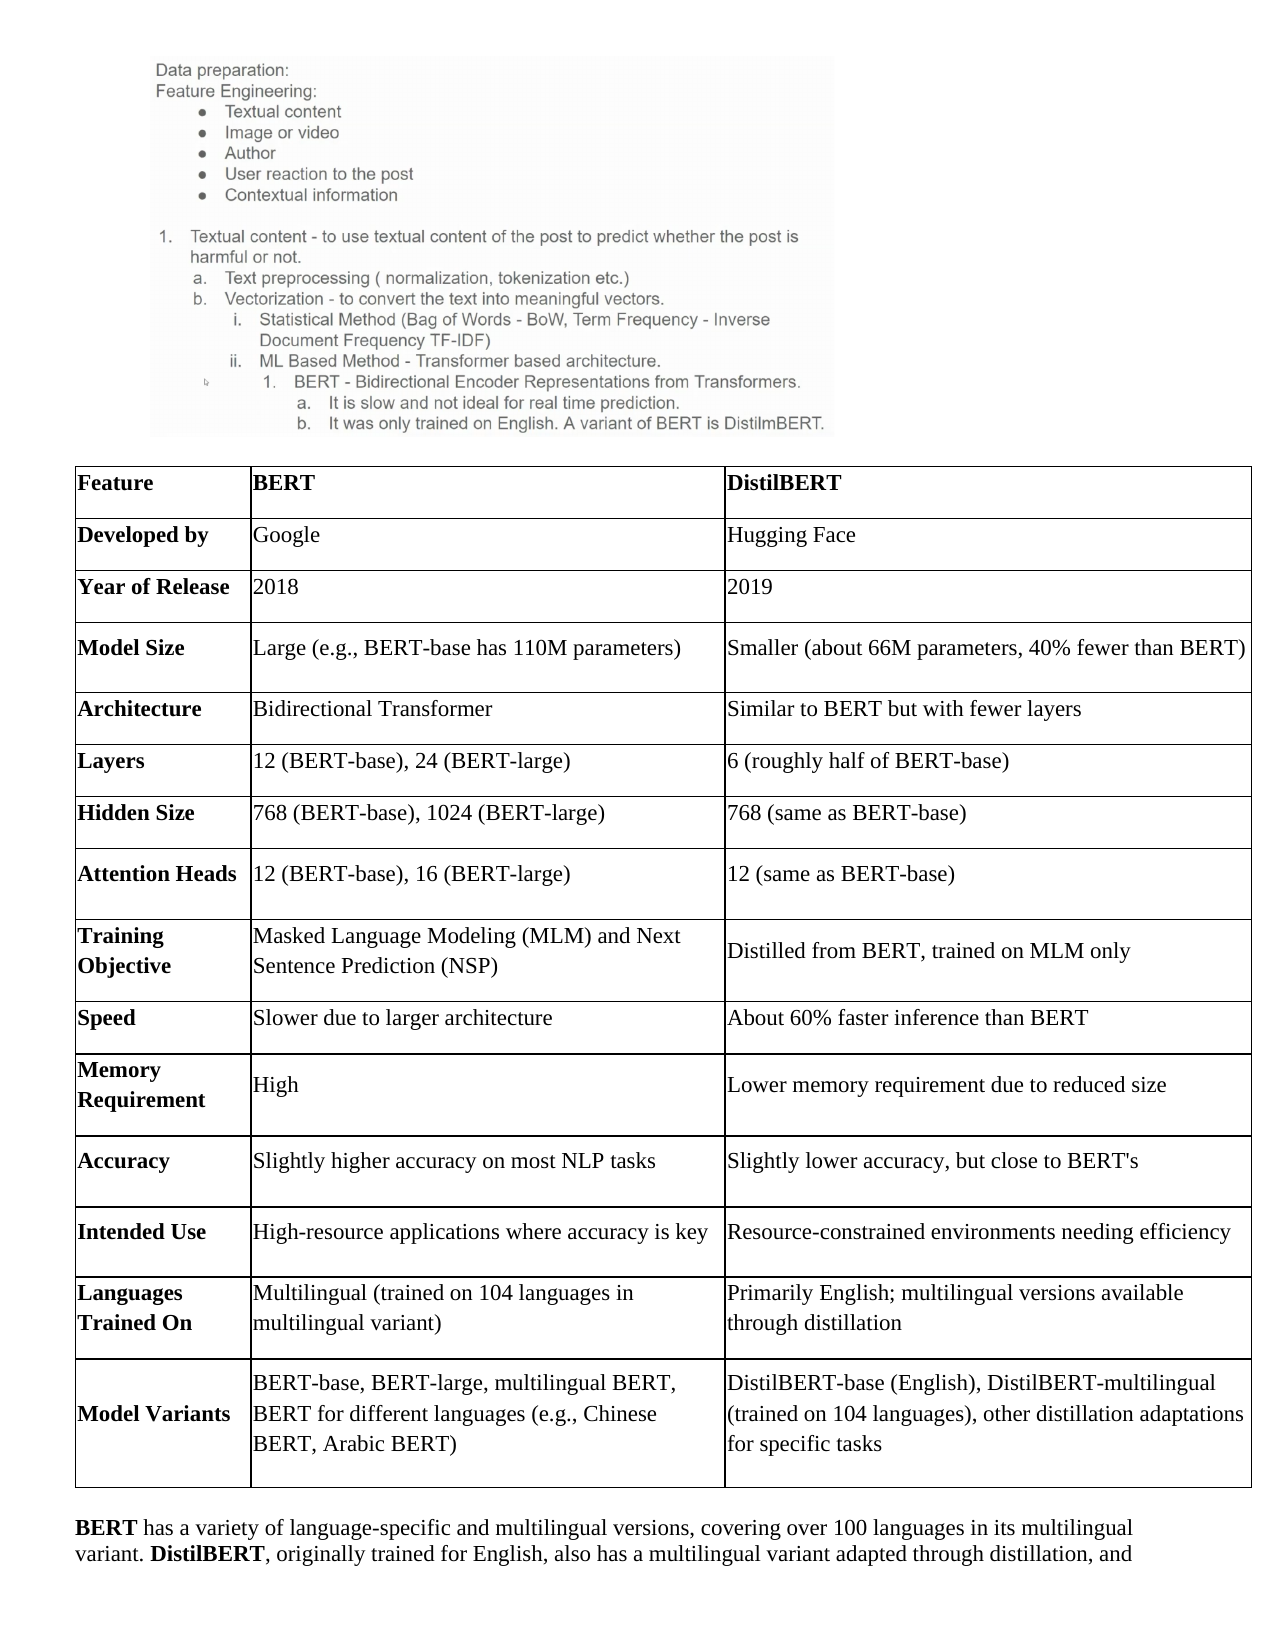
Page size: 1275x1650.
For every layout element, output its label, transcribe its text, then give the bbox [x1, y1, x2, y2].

table_cell 2018 [252, 571, 724, 622]
table_cell 768 (same as BERT-base) [726, 797, 1251, 848]
table_cell 12 (BERT-base), 16 (BERT-large) [252, 849, 724, 919]
table_cell Model Variants [76, 1360, 250, 1487]
table_cell Training Objective [76, 920, 250, 1001]
table_cell High-resource applications where accuracy is key [252, 1208, 724, 1276]
table_cell Resource-constrained environments needing efficiency [726, 1208, 1251, 1276]
table_cell Similar to BERT but with fewer layers [726, 693, 1251, 744]
table_cell Distilled from BERT, trained on MLM only [726, 920, 1251, 1001]
table_cell 2019 [726, 571, 1251, 622]
table_cell 6 (roughly half of BERT-base) [726, 745, 1251, 796]
table_cell Layers [76, 745, 250, 796]
table_cell Slightly higher accuracy on most NLP tasks [252, 1137, 724, 1206]
table_cell Smaller (about 66M parameters, 40% fewer than BERT) [726, 623, 1251, 692]
table_cell Hugging Face [726, 519, 1251, 570]
table_cell Model Size [76, 623, 250, 692]
table_cell Slower due to larger architecture [252, 1002, 724, 1053]
table_cell Primarily English; multilingual versions available through distillation [726, 1278, 1251, 1358]
table_cell Multilingual (trained on 104 languages in multilingual variant) [252, 1278, 724, 1358]
picture [150, 56, 835, 437]
table_cell About 60% faster inference than BERT [726, 1002, 1251, 1053]
table_cell Intended Use [76, 1208, 250, 1276]
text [75, 1514, 1172, 1567]
table_cell Google [252, 519, 724, 570]
table_header DistilBERT [726, 467, 1251, 518]
table_cell Hidden Size [76, 797, 250, 848]
table_cell Lower memory requirement due to reduced size [726, 1055, 1251, 1135]
table_cell Languages Trained On [76, 1278, 250, 1358]
table_header Feature [76, 467, 250, 518]
table_cell Slightly lower accuracy, but close to BERT's [726, 1137, 1251, 1206]
table_cell 768 (BERT-base), 1024 (BERT-large) [252, 797, 724, 848]
table_cell Attention Heads [76, 849, 250, 919]
table_cell 12 (same as BERT-base) [726, 849, 1251, 919]
table_cell DistilBERT-base (English), DistilBERT-multilingual (trained on 104 languages), other distillation adaptations for specific tasks [726, 1360, 1251, 1487]
table_cell Accuracy [76, 1137, 250, 1206]
table_header BERT [252, 467, 724, 518]
table_cell Bidirectional Transformer [252, 693, 724, 744]
table_cell High [252, 1055, 724, 1135]
table_cell Architecture [76, 693, 250, 744]
table_cell Developed by [76, 519, 250, 570]
table_cell Speed [76, 1002, 250, 1053]
table_cell Large (e.g., BERT-base has 110M parameters) [252, 623, 724, 692]
table_cell BERT-base, BERT-large, multilingual BERT, BERT for different languages (e.g., Chinese BERT, Arabic BERT) [252, 1360, 724, 1487]
table_cell Masked Language Modeling (MLM) and Next Sentence Prediction (NSP) [252, 920, 724, 1001]
table_cell Year of Release [76, 571, 250, 622]
table_cell Memory Requirement [76, 1055, 250, 1135]
table_cell 12 (BERT-base), 24 (BERT-large) [252, 745, 724, 796]
